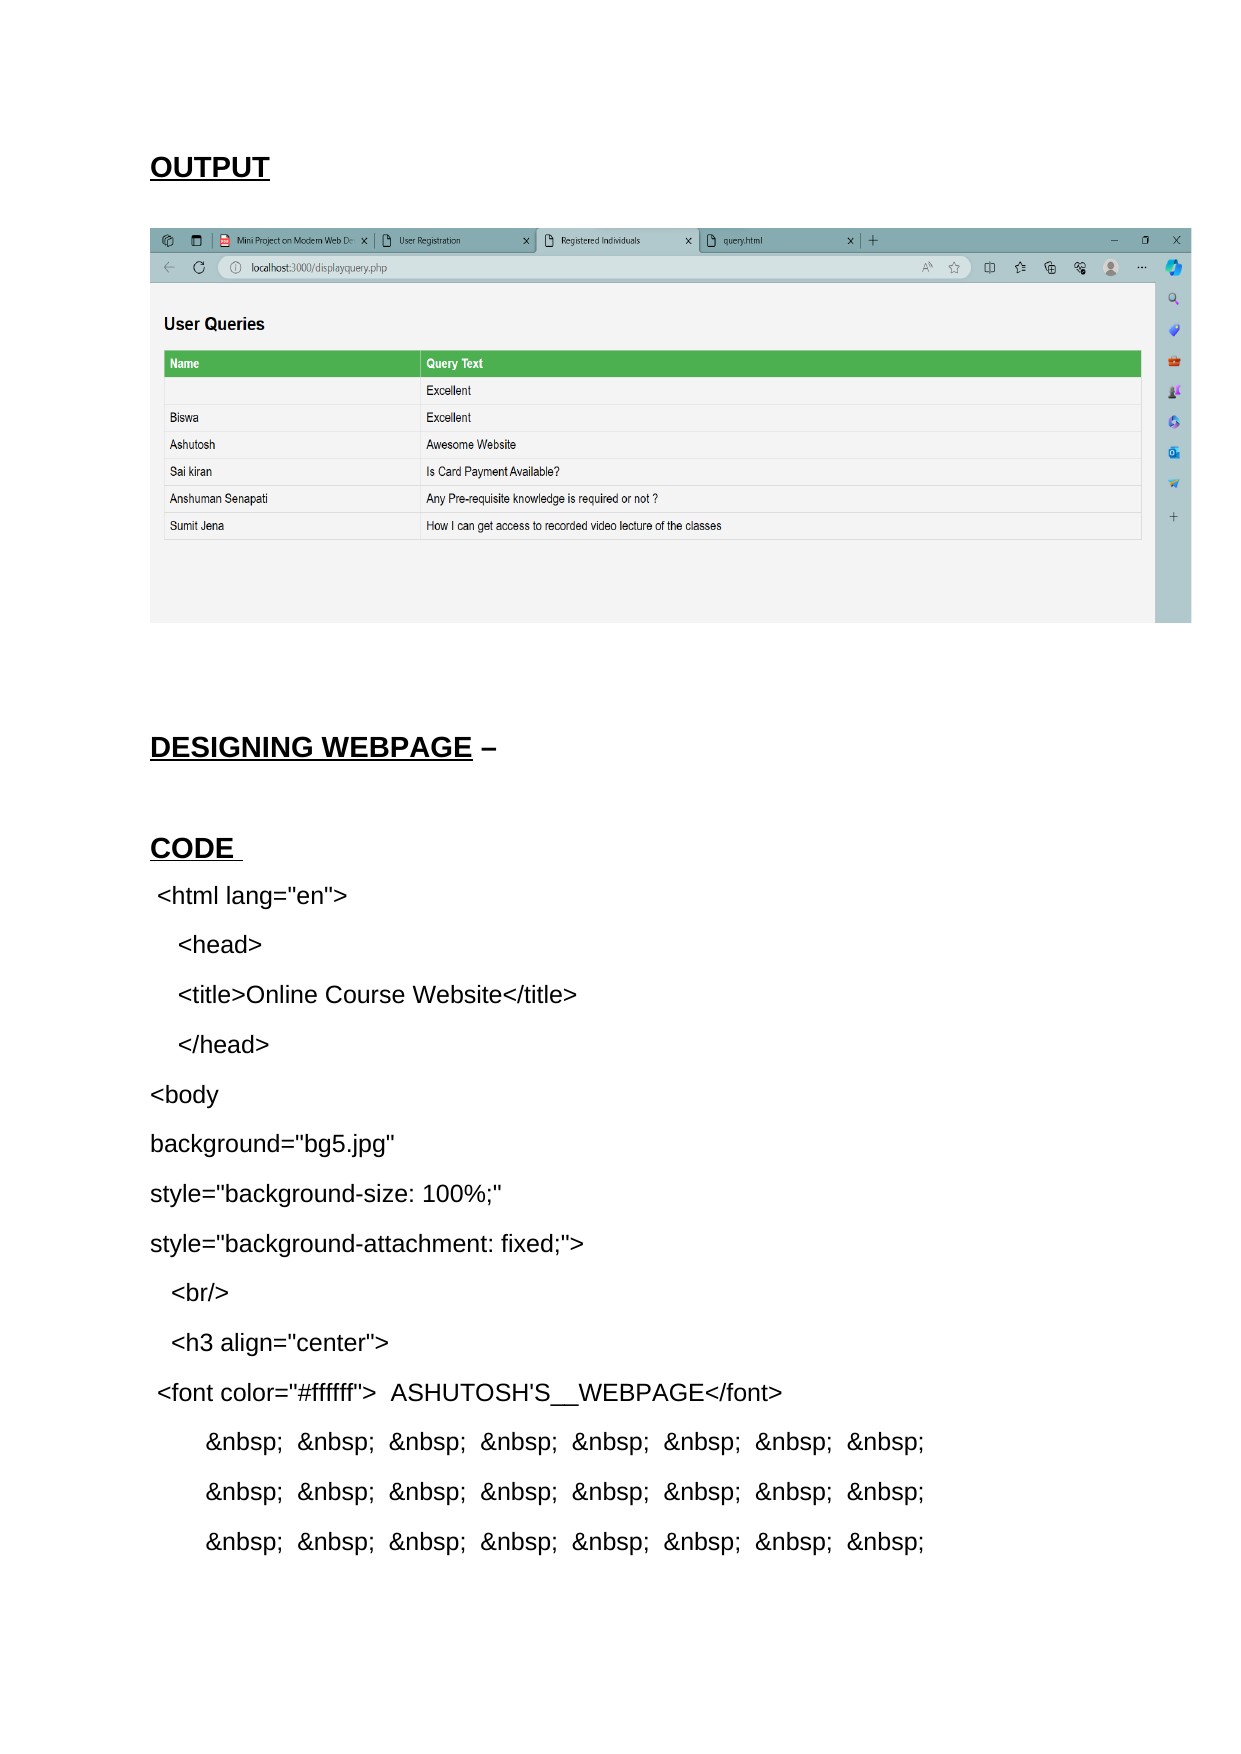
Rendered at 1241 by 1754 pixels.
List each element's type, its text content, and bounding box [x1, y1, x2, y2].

text background="bg5.jpg" [150, 1129, 1090, 1158]
text <font color="#ffffff"> ASHUTOSH'S__WEBPAGE</font> [150, 1378, 1090, 1406]
text style="background-size: 100%;" [150, 1179, 1090, 1208]
picture [150, 228, 1192, 623]
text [150, 1477, 1090, 1506]
text DESIGNING WEBPAGE – [150, 730, 1090, 764]
text <br/> [150, 1278, 1090, 1307]
text <html lang="en"> [150, 881, 1090, 909]
text <h3 align="center"> [150, 1328, 1090, 1357]
text style="background-attachment: fixed;"> [150, 1229, 1090, 1257]
text CODE [150, 831, 1090, 864]
text <head> [150, 931, 1090, 959]
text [150, 1527, 1090, 1556]
text <title>Online Course Website</title> [150, 980, 1090, 1009]
text </head> [150, 1030, 1090, 1059]
text <body [150, 1079, 1090, 1108]
text OUTPUT [150, 150, 1090, 183]
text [150, 1427, 1090, 1456]
